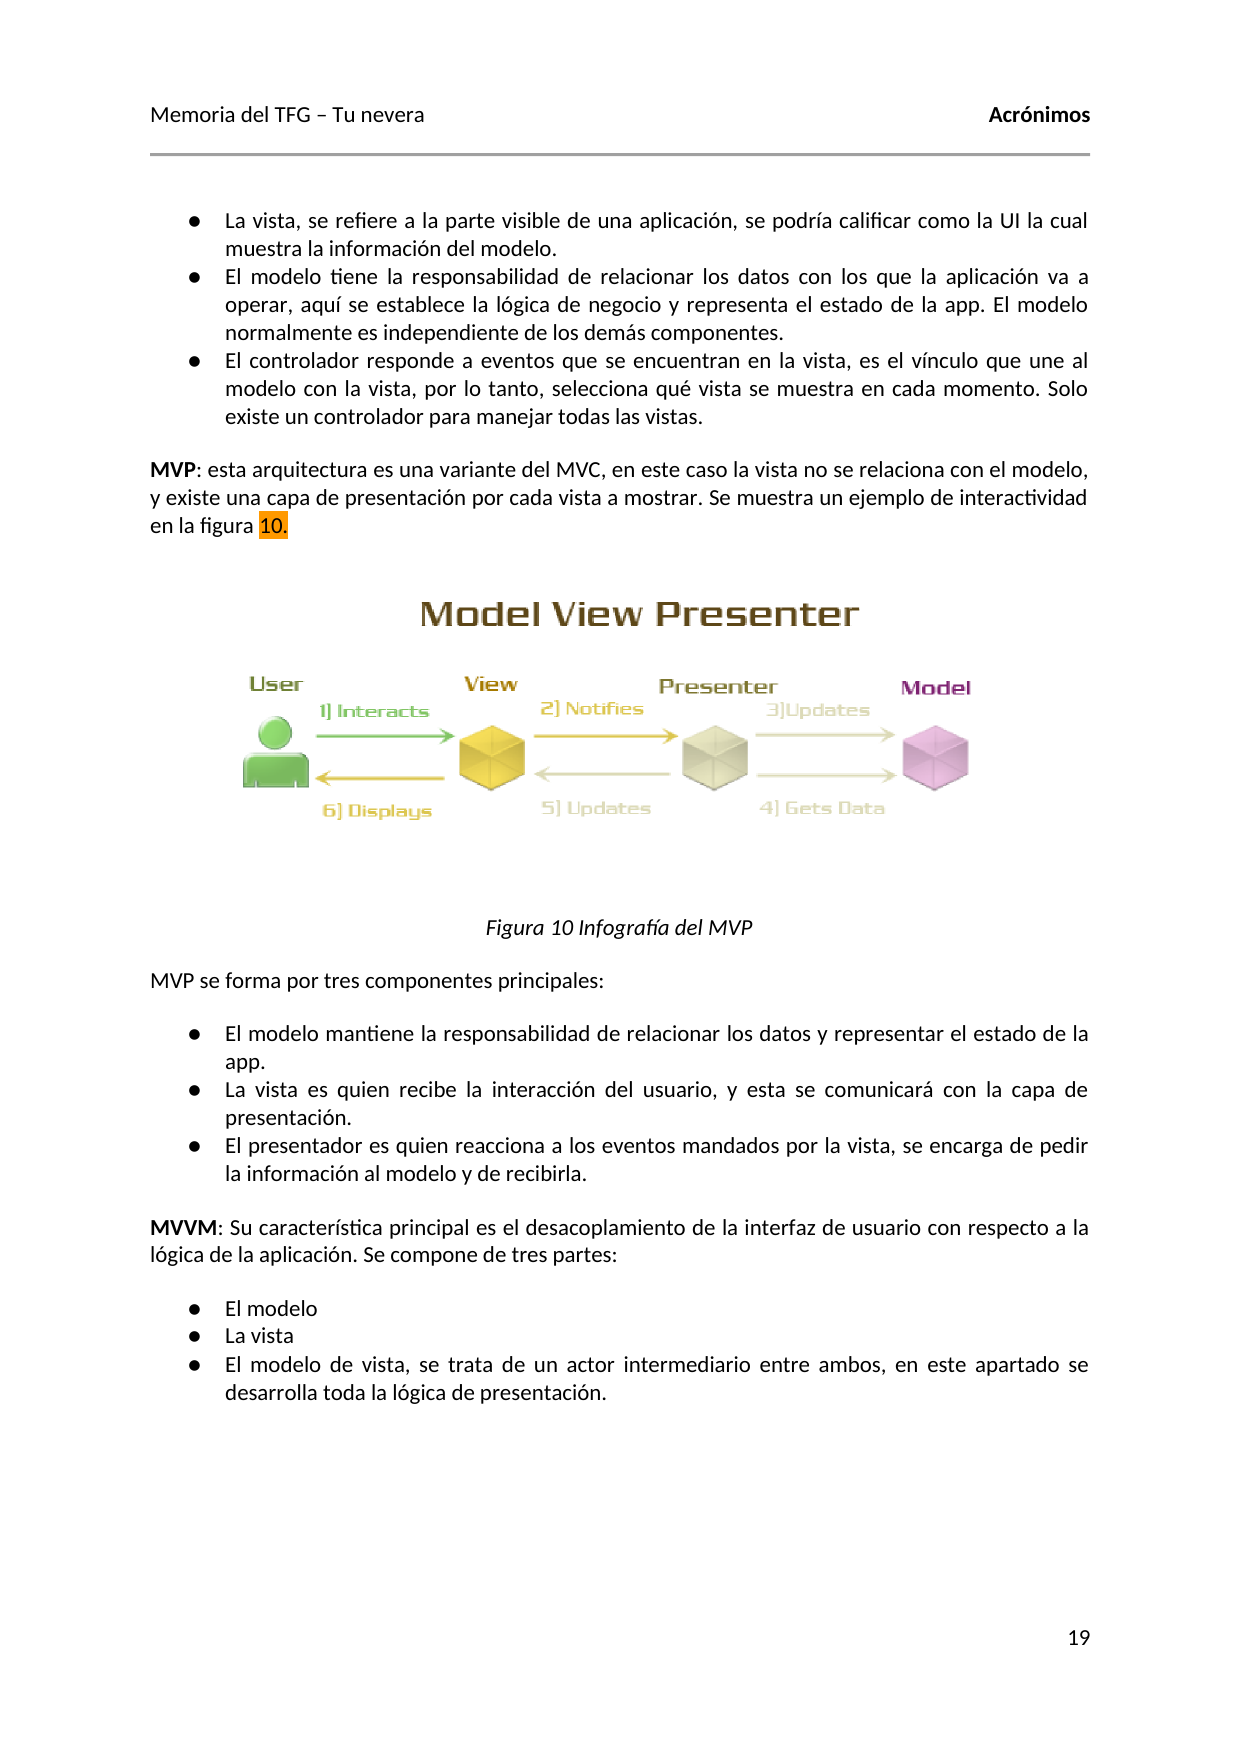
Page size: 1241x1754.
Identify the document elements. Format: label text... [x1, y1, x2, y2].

list El modelo [187, 1294, 1090, 1322]
list El modelo mantiene la responsabilidad de relacionar los datos y representar el estado de la app. [187, 1019, 1090, 1076]
list El modelo tiene la responsabilidad de relacionar los datos con los que la aplicación va a operar, aquí se establece la lógica de negocio y representa el estado de la app. El modelo normalmente es independiente de los demás componentes. [187, 262, 1090, 346]
list La vista, se refiere a la parte visible de una aplicación, se podría calificar como la UI la cual muestra la información del modelo. [187, 206, 1090, 262]
list El presentador es quien reacciona a los eventos mandados por la vista, se encarga de pedir la información al modelo y de recibirla. [187, 1132, 1090, 1188]
list El modelo de vista, se trata de un actor intermediario entre ambos, en este apartado se desarrolla toda la lógica de presentación. [187, 1350, 1090, 1406]
text Figura 10 Infografía del MVP [150, 913, 1090, 941]
text MVP: esta arquitectura es una variante del MVC, en este caso la vista no se relaciona con el modelo, y existe una capa de presentación por cada vista a mostrar. Se muestra un ejemplo de interactividad en la figura 10. [150, 455, 1090, 539]
list La vista [187, 1322, 1090, 1350]
list La vista es quien recibe la interacción del usuario, y esta se comunicará con la capa de presentación. [187, 1076, 1090, 1132]
text MVP se forma por tres componentes principales: [150, 966, 1090, 994]
list El controlador responde a eventos que se encuentran en la vista, es el vínculo que une al modelo con la vista, por lo tanto, selecciona qué vista se muestra en cada momento. Solo existe un controlador para manejar todas las vistas. [187, 346, 1090, 430]
text MVVM: Su característica principal es el desacoplamiento de la interfaz de usuario con respecto a la lógica de la aplicación. Se compone de tres partes: [150, 1213, 1090, 1269]
picture [224, 564, 1016, 889]
